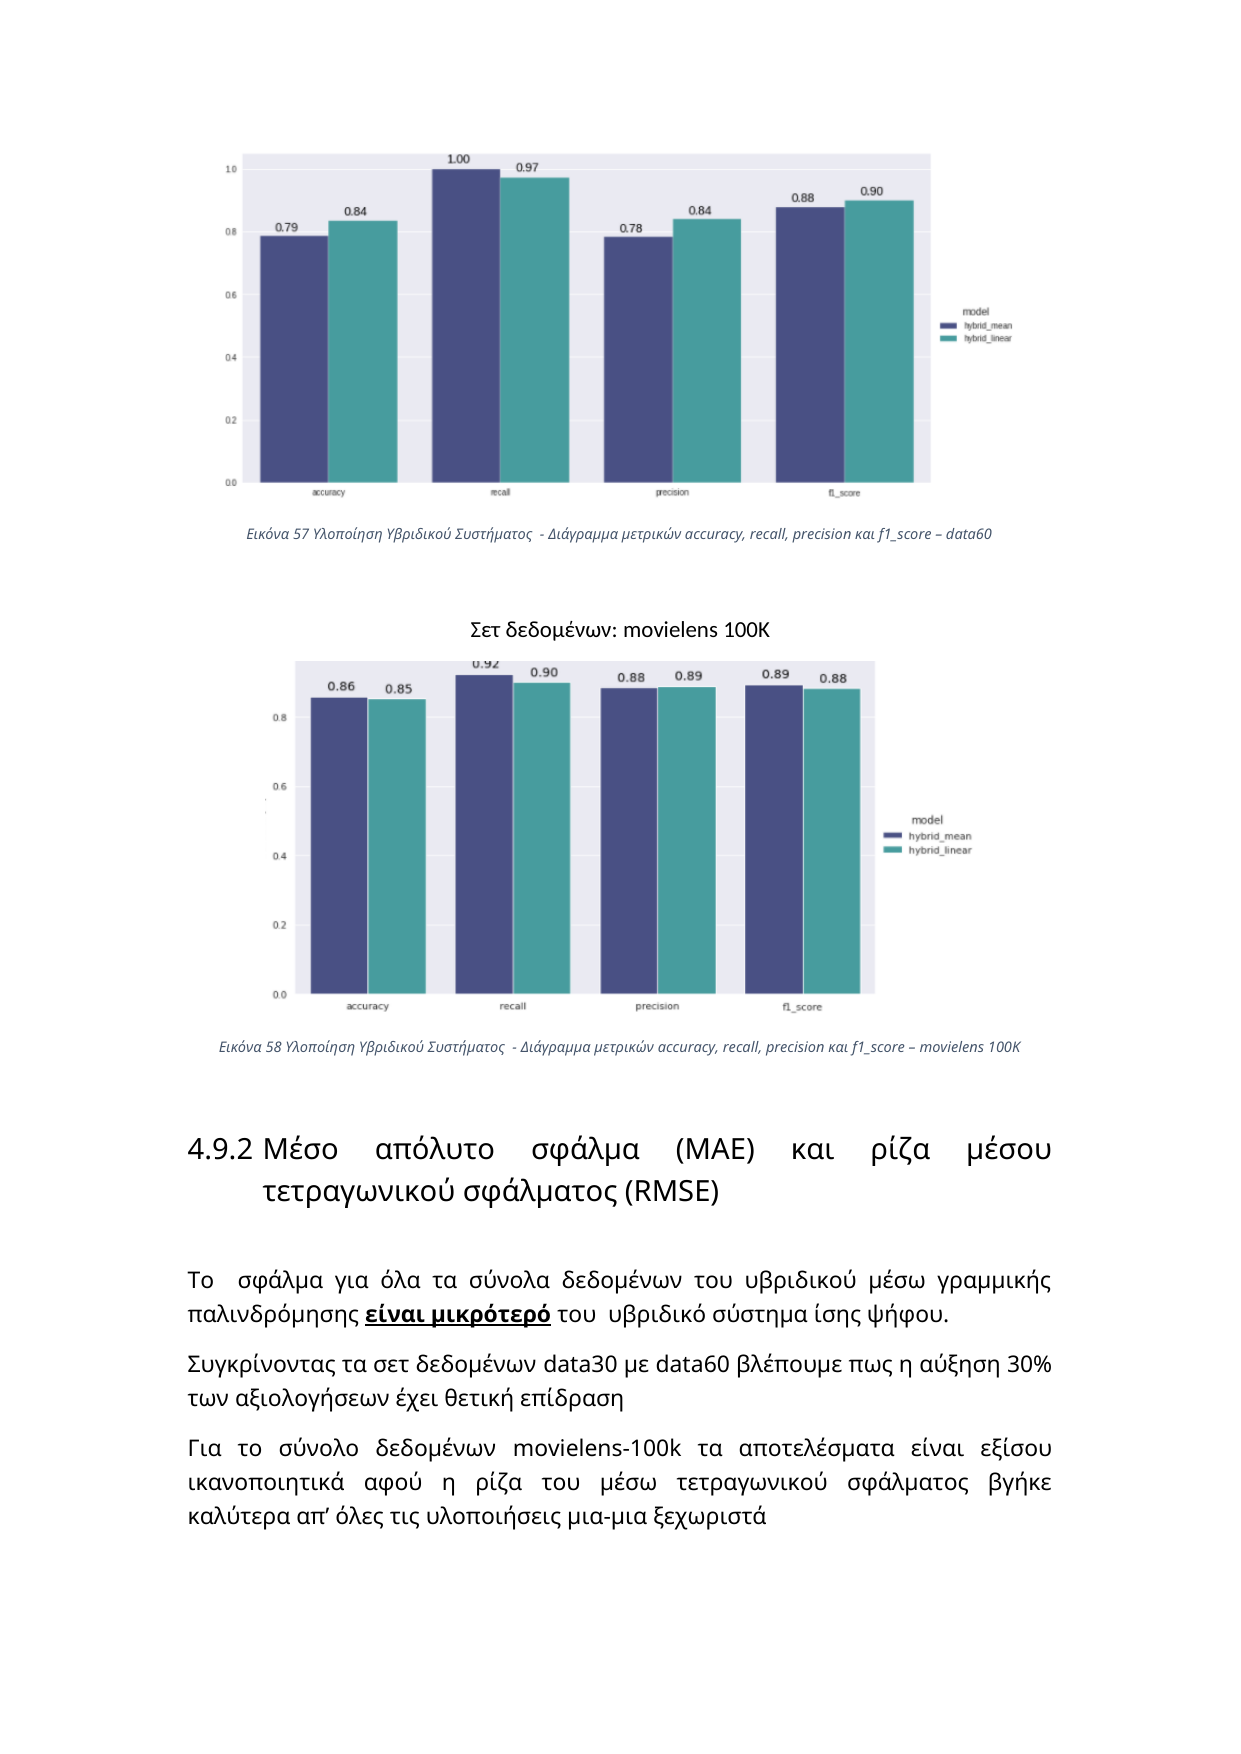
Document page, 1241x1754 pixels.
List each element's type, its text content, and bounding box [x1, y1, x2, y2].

text Εικόνα 58 Υλοποίηση Υβριδικού Συστήματος - Διάγραμμα μετρικών accuracy, recall, precision και f1_score – movielens 100K [187, 1037, 1053, 1057]
text Για το σύνολο δεδομένων movielens-100k τα αποτελέσματα είναι εξίσου ικανοποιητικά αφού η ρίζα του μέσω τετραγωνικού σφάλματος βγήκε καλύτερα απ’ όλες τις υλοποιήσεις μια-μια ξεχωριστά [187, 1432, 1053, 1531]
text Εικόνα 57 Yλοποίηση Υβριδικού Συστήματος - Διάγραμμα μετρικών accuracy, recall, precision και f1_score – data60 [187, 523, 1053, 543]
subtitle Μέσο απόλυτο σφάλμα (MAE) και ρίζα μέσου τετραγωνικού σφάλματος (RMSE) [187, 1128, 1053, 1210]
picture [265, 661, 975, 1016]
text Συγκρίνοντας τα σετ δεδομένων data30 με data60 βλέπουμε πως η αύξηση 30% των αξιολογήσεων έχει θετική επίδραση [187, 1348, 1053, 1413]
text Το σφάλμα για όλα τα σύνολα δεδομένων του υβριδικού μέσω γραμμικής παλινδρόμησης είναι μικρότερό του υβριδικό σύστημα ίσης ψήφου. [187, 1264, 1053, 1329]
text Σετ δεδομένων: movielens 100K [187, 615, 1053, 643]
picture [224, 150, 1016, 505]
